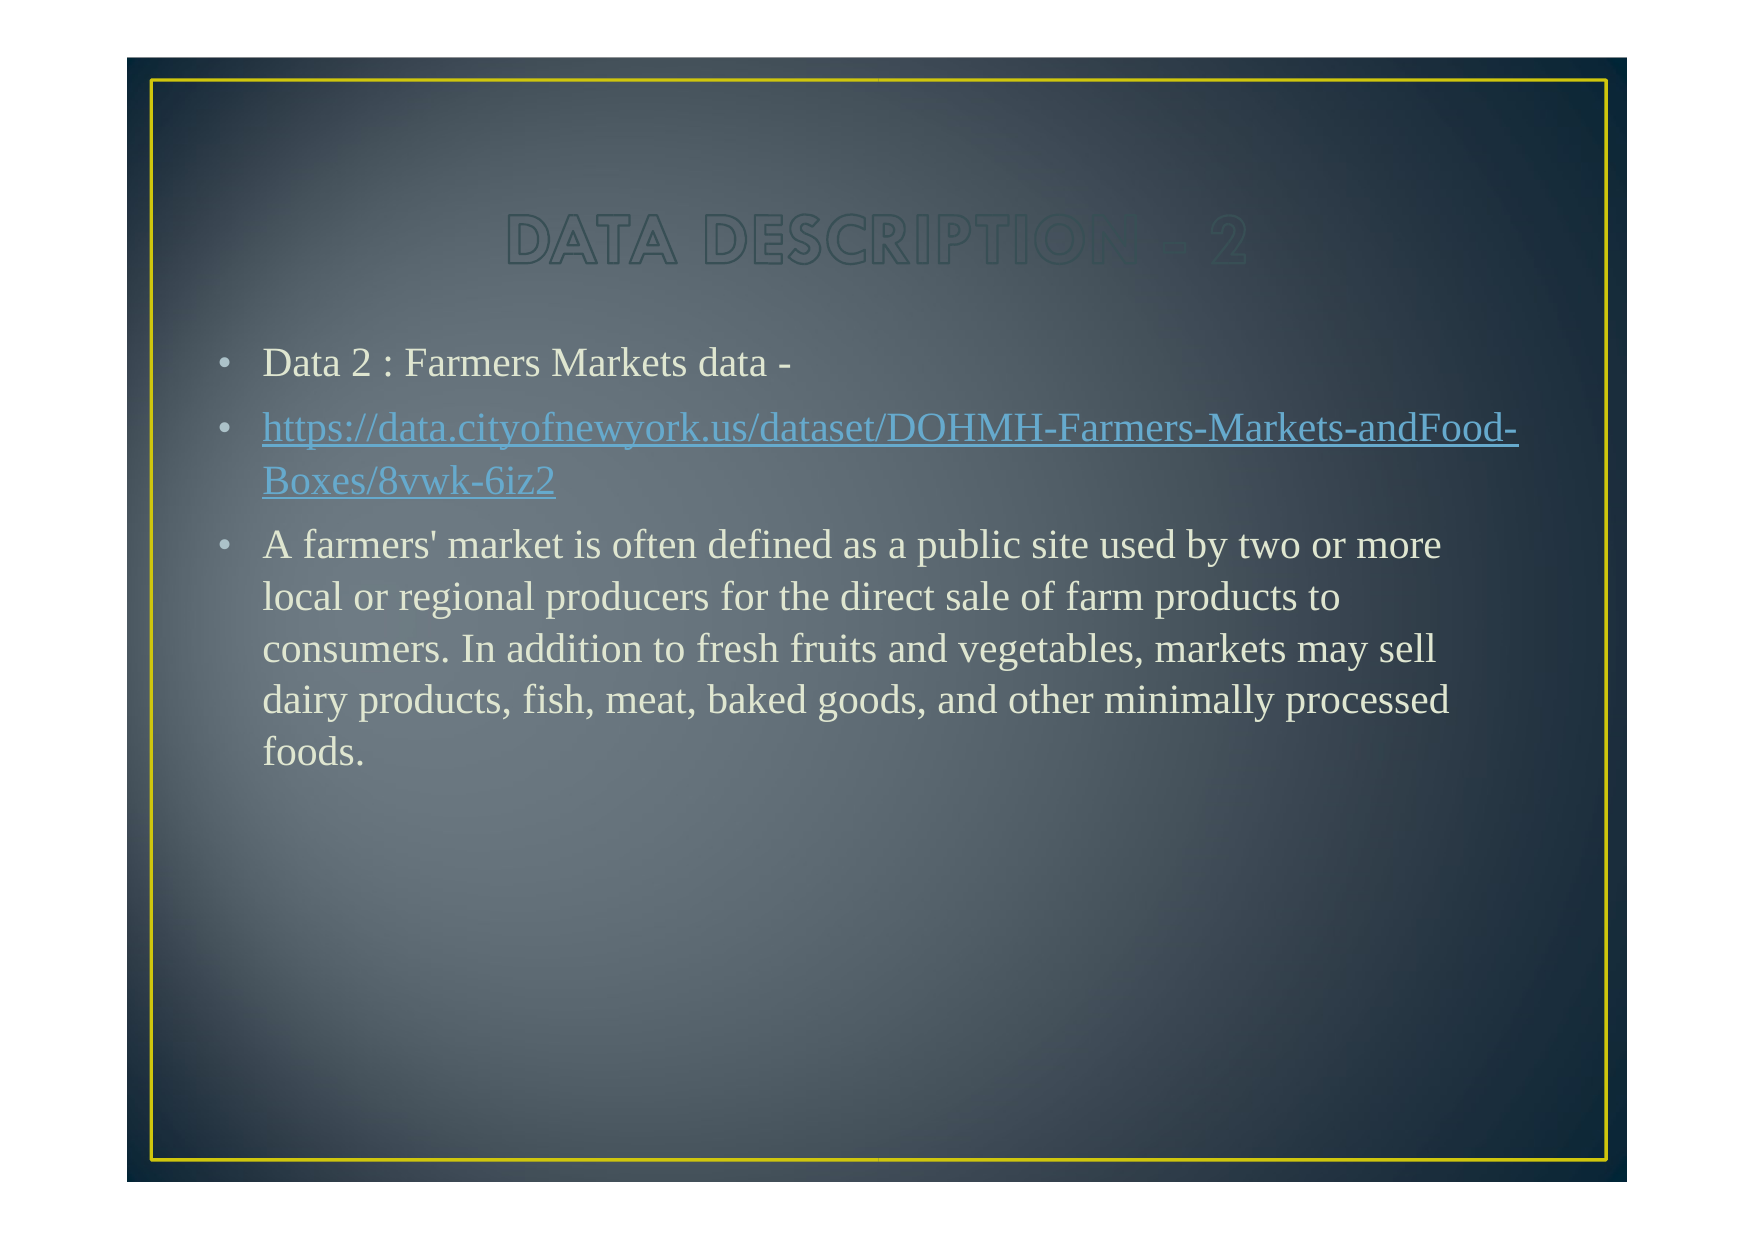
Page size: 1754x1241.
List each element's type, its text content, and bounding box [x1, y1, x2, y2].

list https://data.cityofnewyork.us/dataset/DOHMH-Farmers-Markets-andFood-Boxes/8vwk-6iz2 [217, 403, 1533, 503]
list Data 2 : Farmers Markets data - [217, 338, 1533, 386]
picture [126, 57, 1627, 1182]
list A farmers' market is often defined as a public site used by two or more local or regional producers for the direct sale of farm products to consumers. In addition to fresh fruits and vegetables, markets may sell dairy products, fish, meat, baked goods, and other minimally processed foods. [217, 520, 1533, 774]
